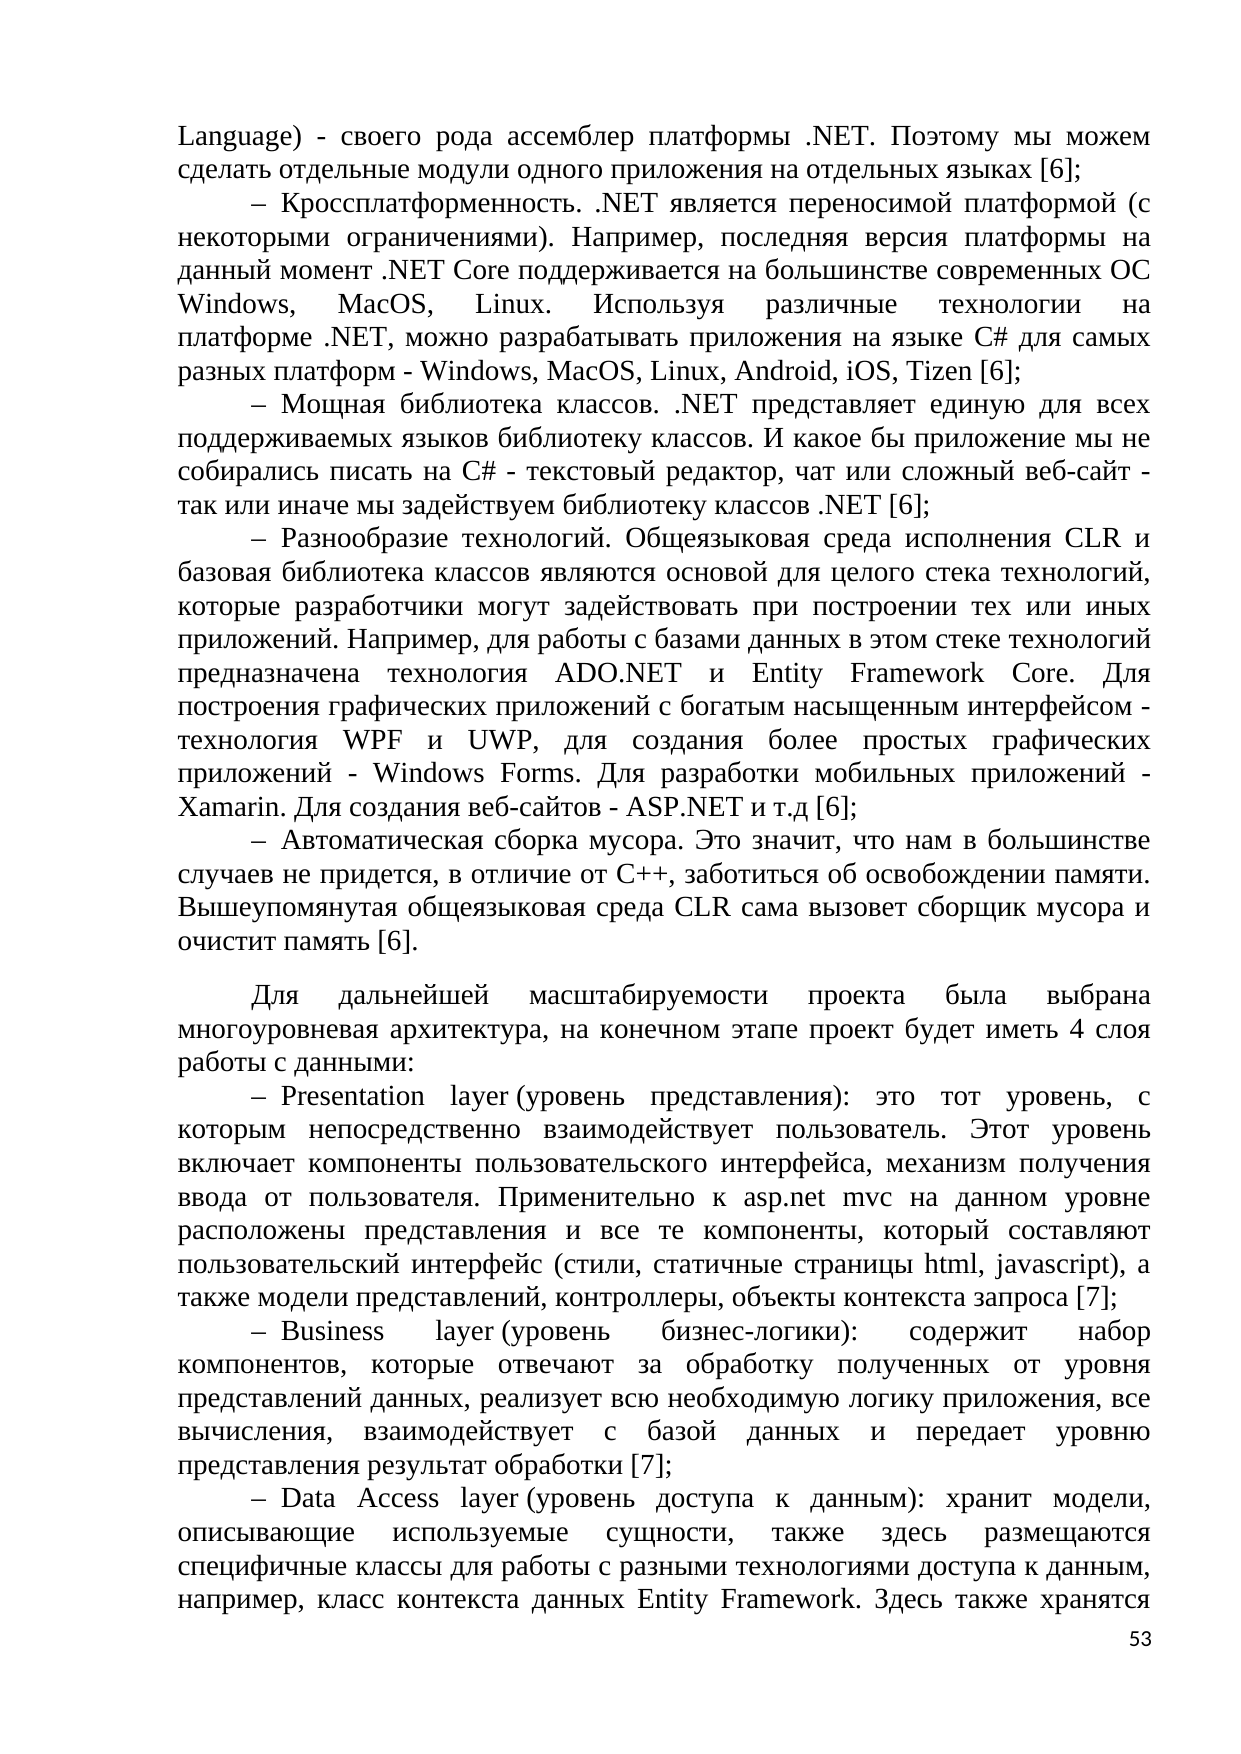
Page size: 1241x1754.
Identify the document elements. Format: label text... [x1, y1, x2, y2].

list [177, 1460, 1152, 1594]
list Мощная библиотека классов. .NET представляет единую для всех поддерживаемых языков библиотеку классов. И какое бы приложение мы не собирались писать на C# - текстовый редактор, чат или сложный веб-сайт - так или иначе мы задействуем библиотеку классов .NET [6]; [177, 386, 1152, 521]
list Разнообразие технологий. Общеязыковая среда исполнения CLR и базовая библиотека классов являются основой для целого стека технологий, которые разработчики могут задействовать при построении тех или иных приложений. Например, для работы с базами данных в этом стеке технологий предназначена технология ADO.NET и Entity Framework Core. Для построения графических приложений с богатым насыщенным интерфейсом - технология WPF и UWP, для создания более простых графических приложений - Windows Forms. Для разработки мобильных приложений - Xamarin. Для создания веб-сайтов - ASP.NET и т.д [6]; [177, 521, 1152, 822]
text Для дальнейшей масштабируемости проекта была выбрана многоуровневая архитектура, на конечном этапе проект будет иметь 4 слоя работы с данными: [177, 957, 1152, 1057]
list Business layer (уровень бизнес-логики): содержит набор компонентов, которые отвечают за обработку полученных от уровня представлений данных, реализует всю необходимую логику приложения, все вычисления, взаимодействует с базой данных и передает уровню представления результат обработки [7]; [177, 1292, 1152, 1460]
list Автоматическая сборка мусора. Это значит, что нам в большинстве случаев не придется, в отличие от С++, заботиться об освобождении памяти. Вышеупомянутая общеязыковая среда CLR сама вызовет сборщик мусора и очистит память [6]. [177, 822, 1152, 957]
list Presentation layer (уровень представления): это тот уровень, с которым непосредственно взаимодействует пользователь. Этот уровень включает компоненты пользовательского интерфейса, механизм получения ввода от пользователя. Применительно к asp.net mvc на данном уровне расположены представления и все те компоненты, который составляют пользовательский интерфейс (стили, статичные страницы html, javascript), а также модели представлений, контроллеры, объекты контекста запроса [7]; [177, 1057, 1152, 1292]
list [177, 118, 1152, 185]
list Кроссплатформенность. .NET является переносимой платформой (с некоторыми ограничениями). Например, последняя версия платформы на данный момент .NET Core поддерживается на большинстве современных ОС Windows, MacOS, Linux. Используя различные технологии на платформе .NET, можно разрабатывать приложения на языке C# для самых разных платформ - Windows, MacOS, Linux, Android, iOS, Tizen [6]; [177, 185, 1152, 386]
